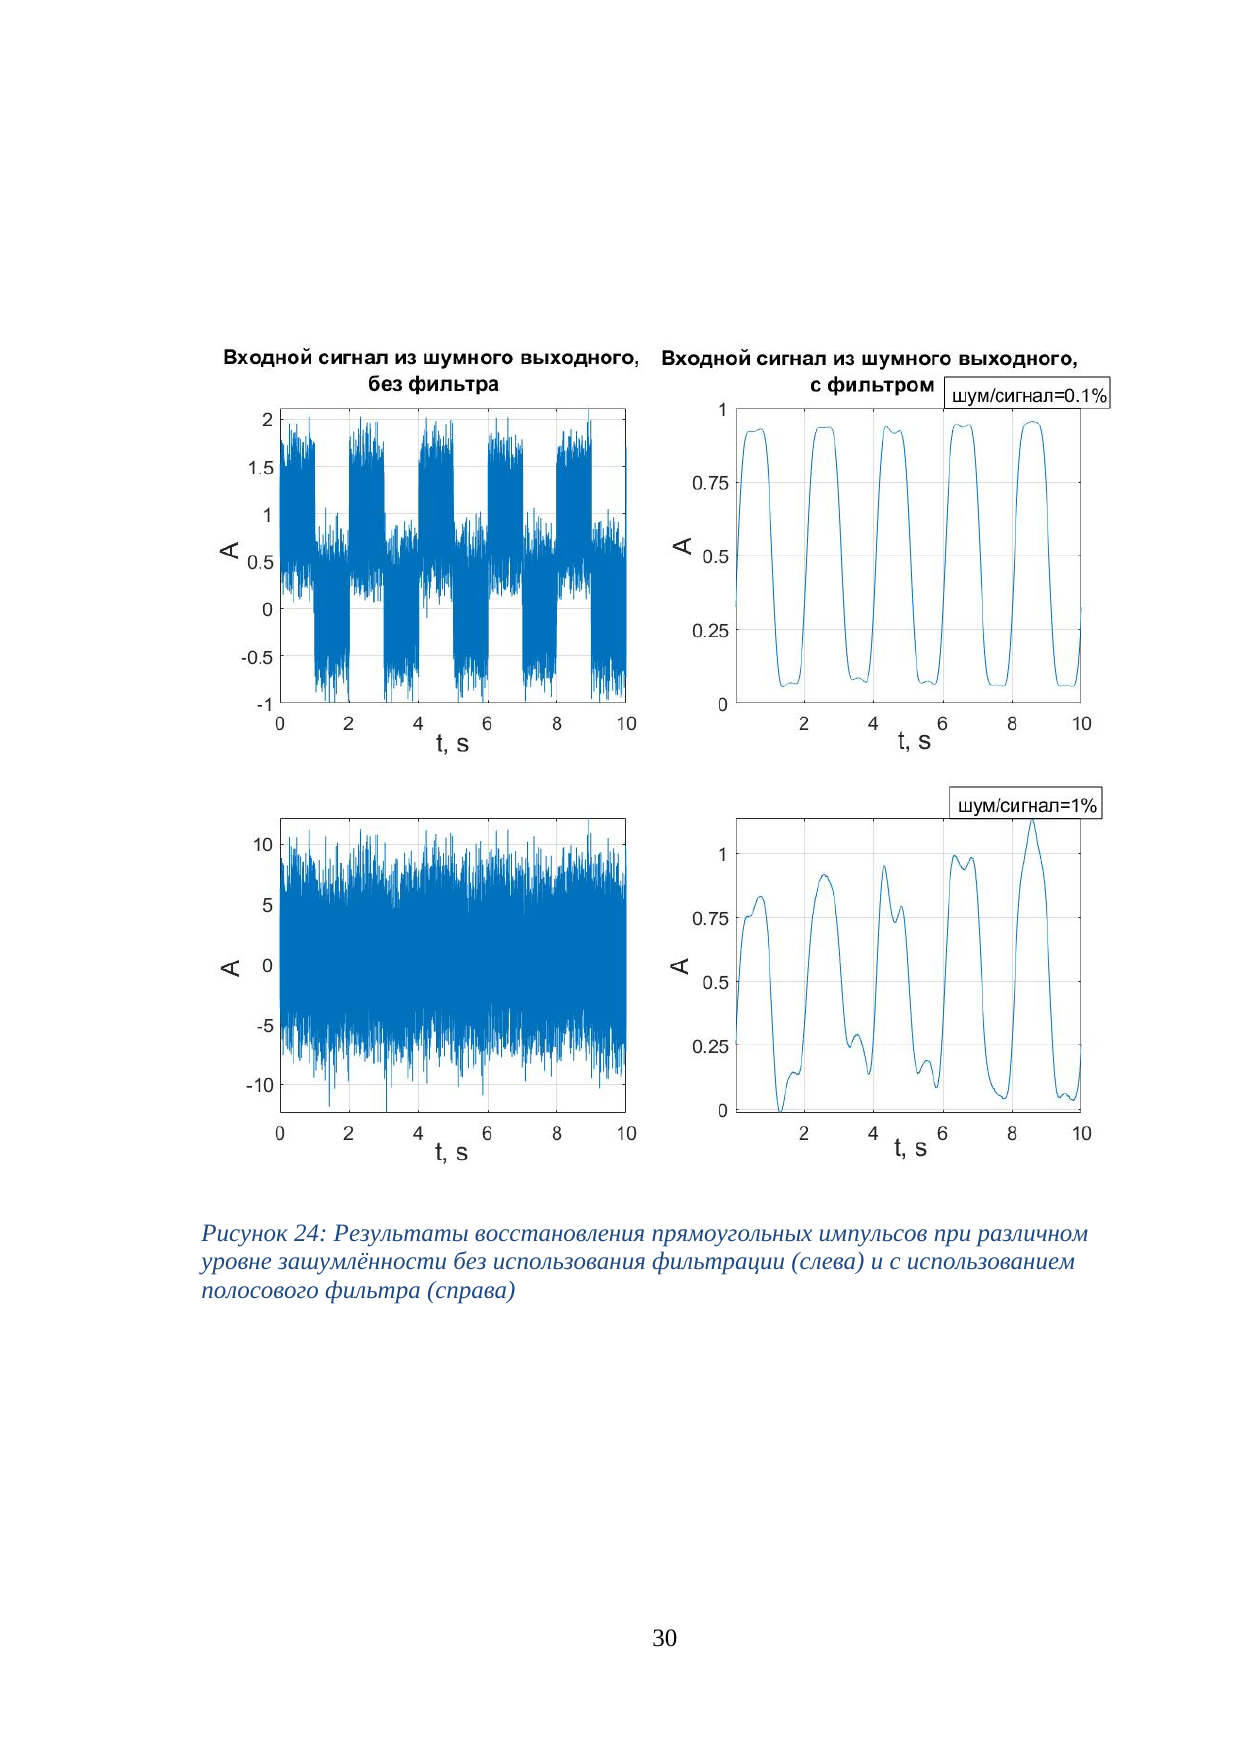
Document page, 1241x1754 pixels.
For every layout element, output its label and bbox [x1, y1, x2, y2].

picture [201, 343, 1125, 1208]
